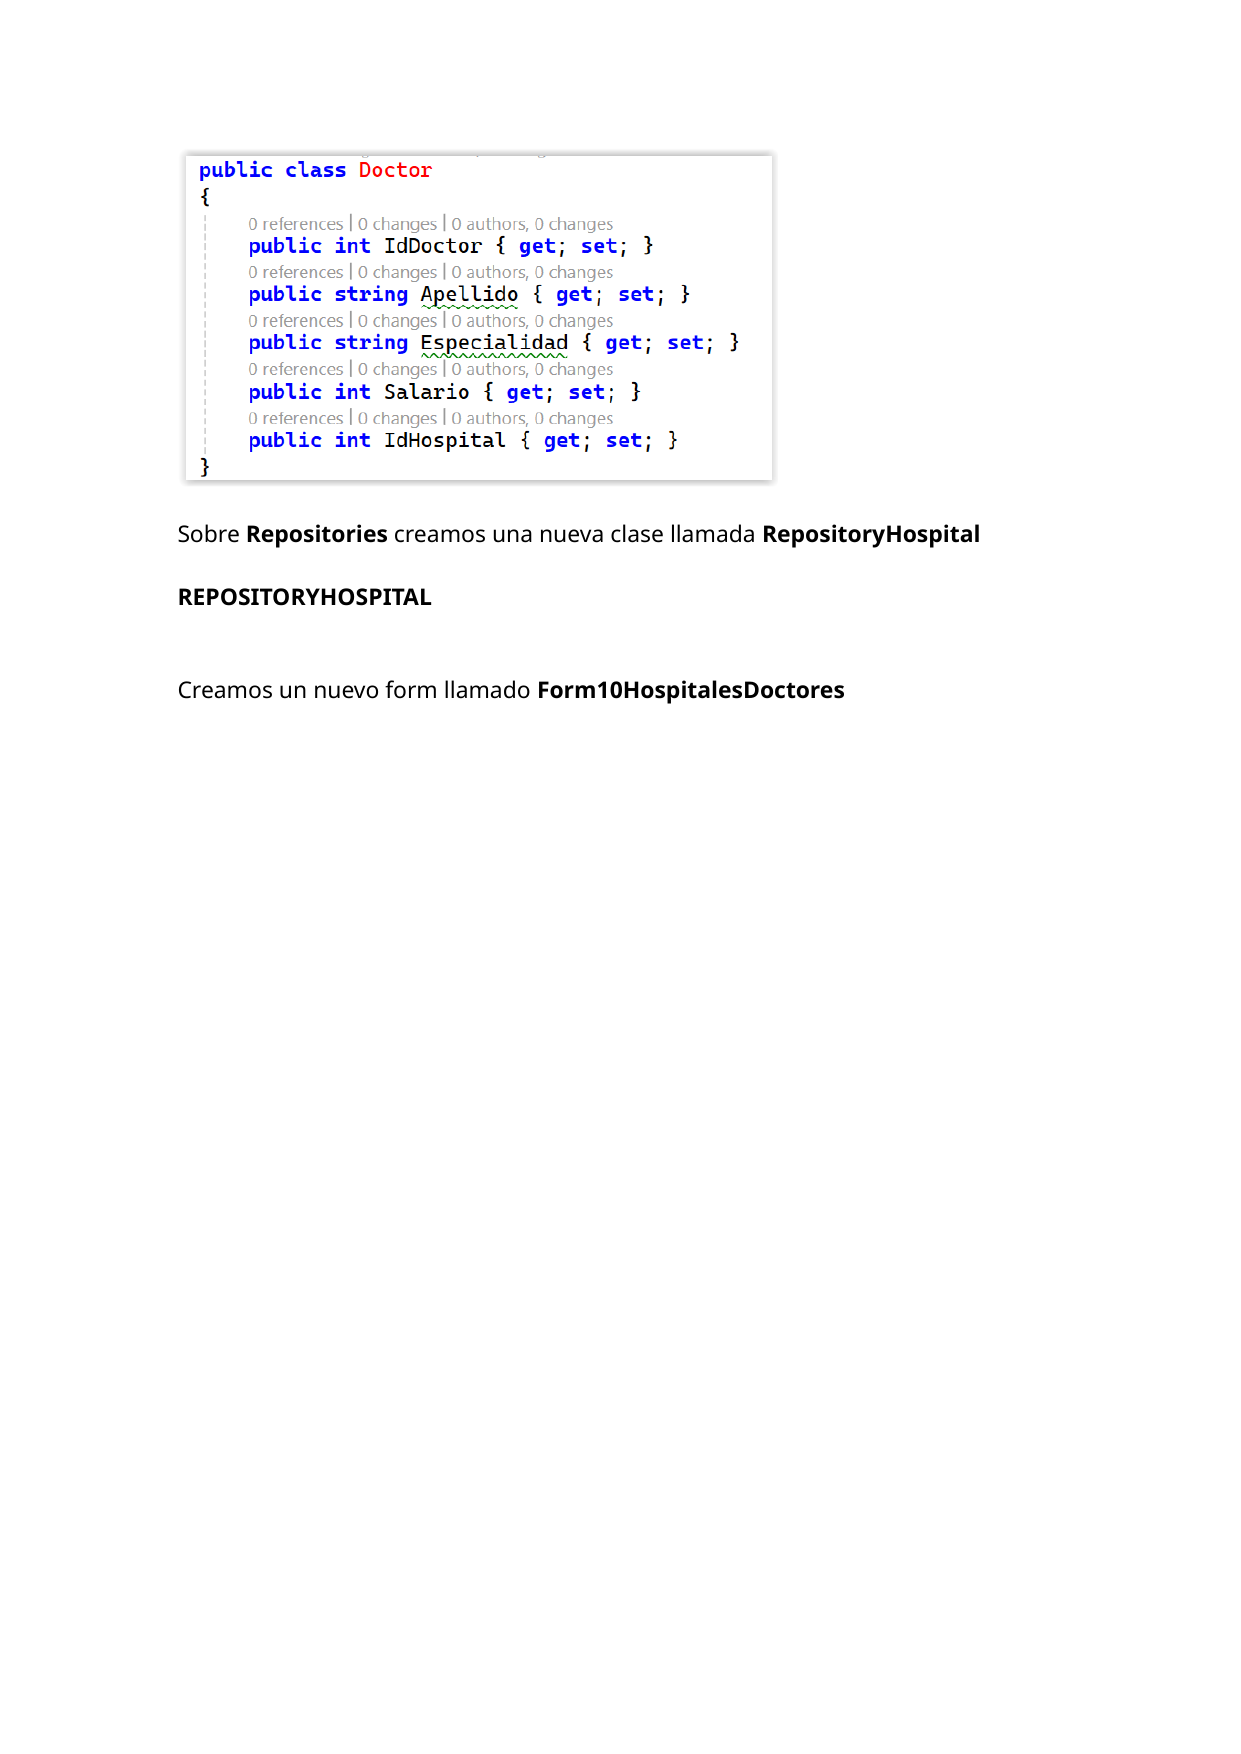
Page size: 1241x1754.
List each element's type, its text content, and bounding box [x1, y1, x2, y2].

text Sobre Repositories creamos una nueva clase llamada RepositoryHospital [177, 518, 1063, 549]
picture [177, 147, 778, 487]
text REPOSITORYHOSPITAL [177, 581, 1063, 612]
text Creamos un nuevo form llamado Form10HospitalesDoctores [177, 674, 1063, 706]
